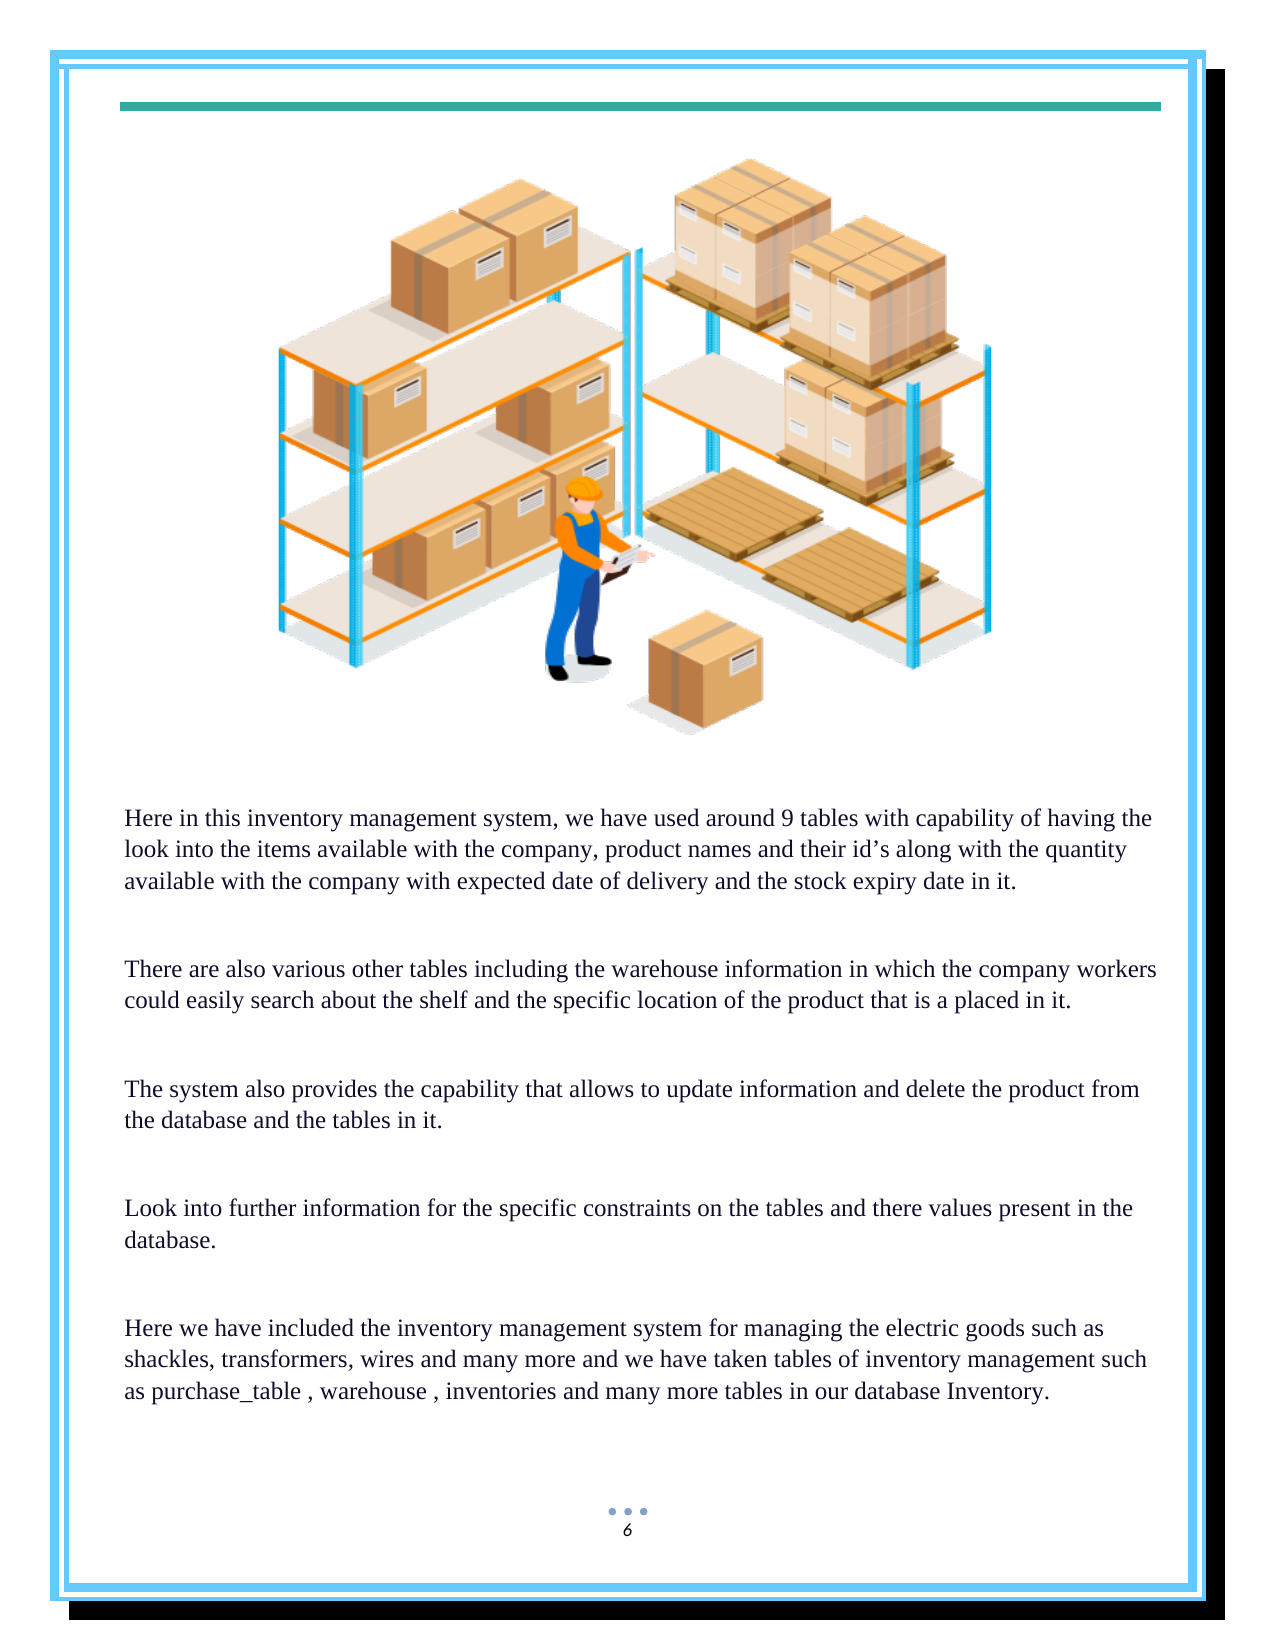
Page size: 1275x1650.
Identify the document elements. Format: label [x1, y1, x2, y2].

table_cell [124, 153, 1166, 1469]
picture [254, 153, 1021, 750]
